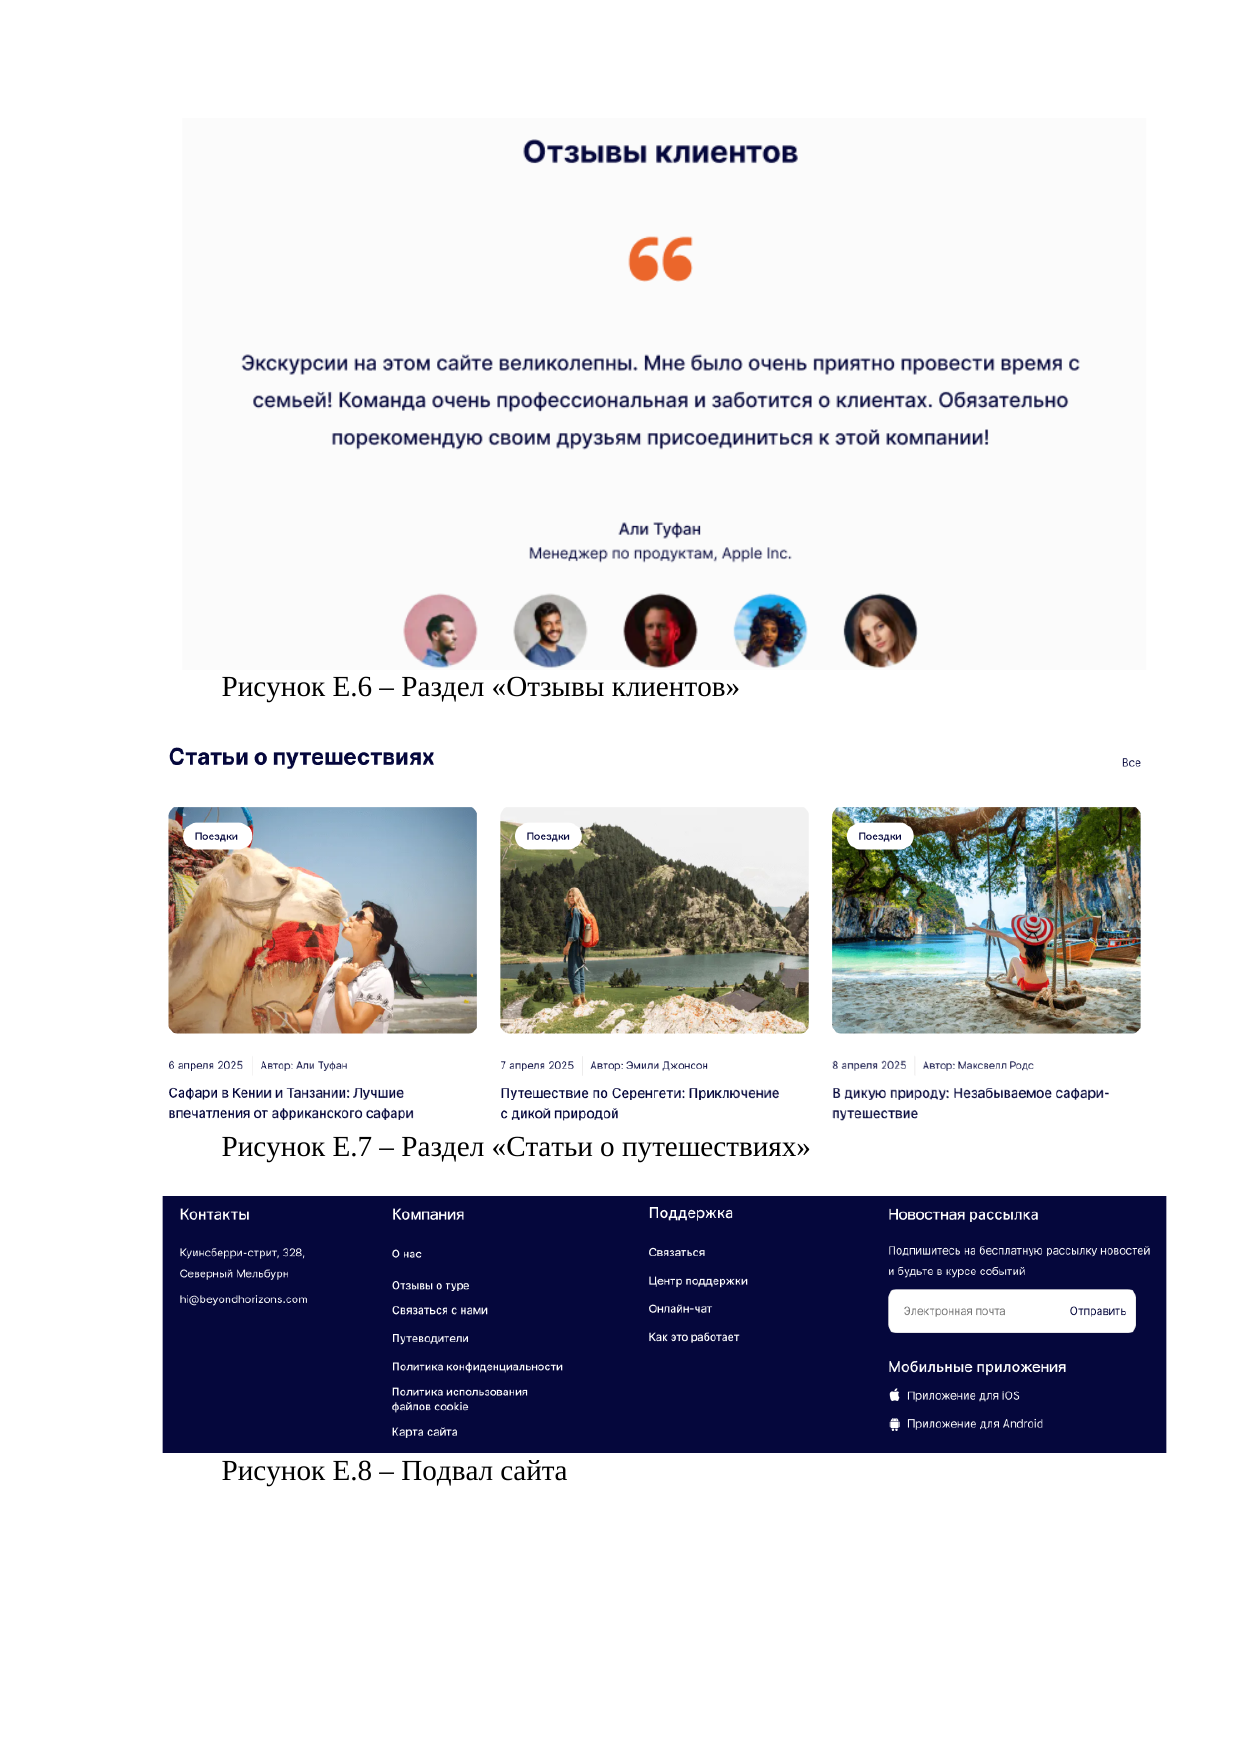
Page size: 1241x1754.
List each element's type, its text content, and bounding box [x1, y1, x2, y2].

text Рисунок Е.7 – Раздел «Статьи о путешествиях» [148, 1129, 1181, 1162]
text Рисунок Е.6 – Раздел «Отзывы клиентов» [148, 669, 1181, 703]
text Рисунок Е.8 – Подвал сайта [148, 1453, 1181, 1487]
picture [162, 1196, 1167, 1453]
picture [182, 118, 1147, 670]
picture [162, 736, 1167, 1129]
